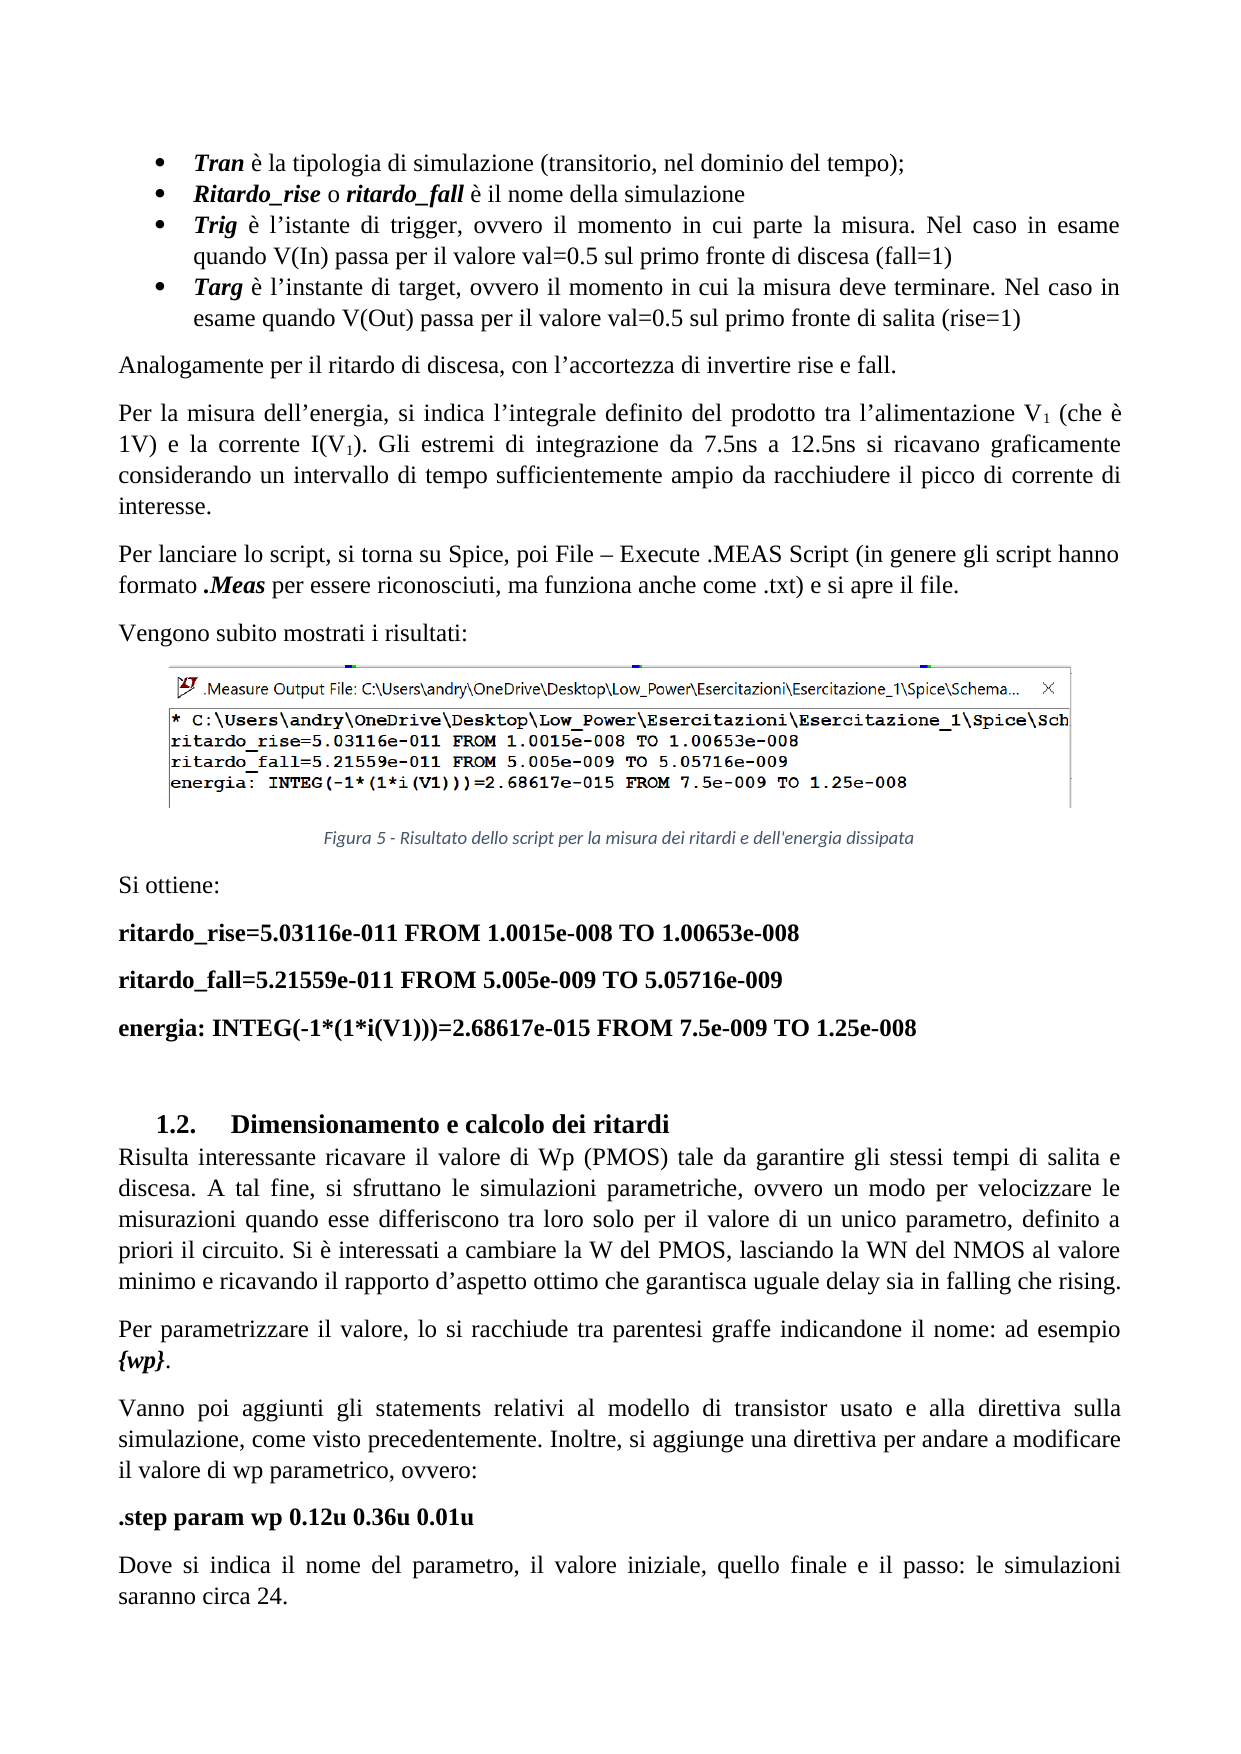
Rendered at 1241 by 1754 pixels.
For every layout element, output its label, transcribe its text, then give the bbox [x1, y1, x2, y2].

text Per la misura dell’energia, si indica l’integrale definito del prodotto tra l’alimentazione V1 (che è 1V) e la corrente I(V1). Gli estremi di integrazione da 7.5ns a 12.5ns si ricavano graficamente considerando un intervallo di tempo sufficientemente ampio da racchiudere il picco di corrente di interesse. [118, 398, 1122, 520]
picture [168, 665, 1072, 808]
text Figura 5 - Risultato dello script per la misura dei ritardi e dell'energia dissipata [118, 826, 1122, 849]
text energia: INTEG(-1*(1*i(V1)))=2.68617e-015 FROM 7.5e-009 TO 1.25e-008 [118, 1013, 1122, 1042]
text ritardo_rise=5.03116e-011 FROM 1.0015e-008 TO 1.00653e-008 [118, 918, 1122, 946]
list Ritardo_rise o ritardo_fall è il nome della simulazione [156, 179, 1122, 207]
text .step param wp 0.12u 0.36u 0.01u [118, 1502, 1122, 1531]
text Per parametrizzare il valore, lo si racchiude tra parentesi graffe indicandone il nome: ad esempio {wp}. [118, 1314, 1122, 1374]
text ritardo_fall=5.21559e-011 FROM 5.005e-009 TO 5.05716e-009 [118, 965, 1122, 994]
text Risulta interessante ricavare il valore di Wp (PMOS) tale da garantire gli stessi tempi di salita e discesa. A tal fine, si sfruttano le simulazioni parametriche, ovvero un modo per velocizzare le misurazioni quando esse differiscono tra loro solo per il valore di un unico parametro, definito a priori il circuito. Si è interessati a cambiare la W del PMOS, lasciando la WN del NMOS al valore minimo e ricavando il rapporto d’aspetto ottimo che garantisca uguale delay sia in falling che rising. [118, 1142, 1122, 1295]
list Trig è l’istante di trigger, ovvero il momento in cui parte la misura. Nel caso in esame quando V(In) passa per il valore val=0.5 sul primo fronte di discesa (fall=1) [156, 210, 1122, 269]
subtitle Dimensionamento e calcolo dei ritardi [156, 1108, 1122, 1139]
list Targ è l’instante di target, ovvero il momento in cui la misura deve terminare. Nel caso in esame quando V(Out) passa per il valore val=0.5 sul primo fronte di salita (rise=1) [156, 272, 1122, 332]
text Analogamente per il ritardo di discesa, con l’accortezza di invertire rise e fall. [118, 351, 1122, 379]
text Vanno poi aggiunti gli statements relativi al modello di transistor usato e alla direttiva sulla simulazione, come visto precedentemente. Inoltre, si aggiunge una direttiva per andare a modificare il valore di wp parametrico, ovvero: [118, 1393, 1122, 1483]
text Per lanciare lo script, si torna su Spice, poi File – Execute .MEAS Script (in genere gli script hanno formato .Meas per essere riconosciuti, ma funziona anche come .txt) e si apre il file. [118, 539, 1122, 599]
list Tran è la tipologia di simulazione (transitorio, nel dominio del tempo); [156, 148, 1122, 176]
text Vengono subito mostrati i risultati: [118, 618, 1122, 647]
text Dove si indica il nome del parametro, il valore iniziale, quello finale e il passo: le simulazioni saranno circa 24. [118, 1550, 1122, 1610]
text Si ottiene: [118, 870, 1122, 899]
